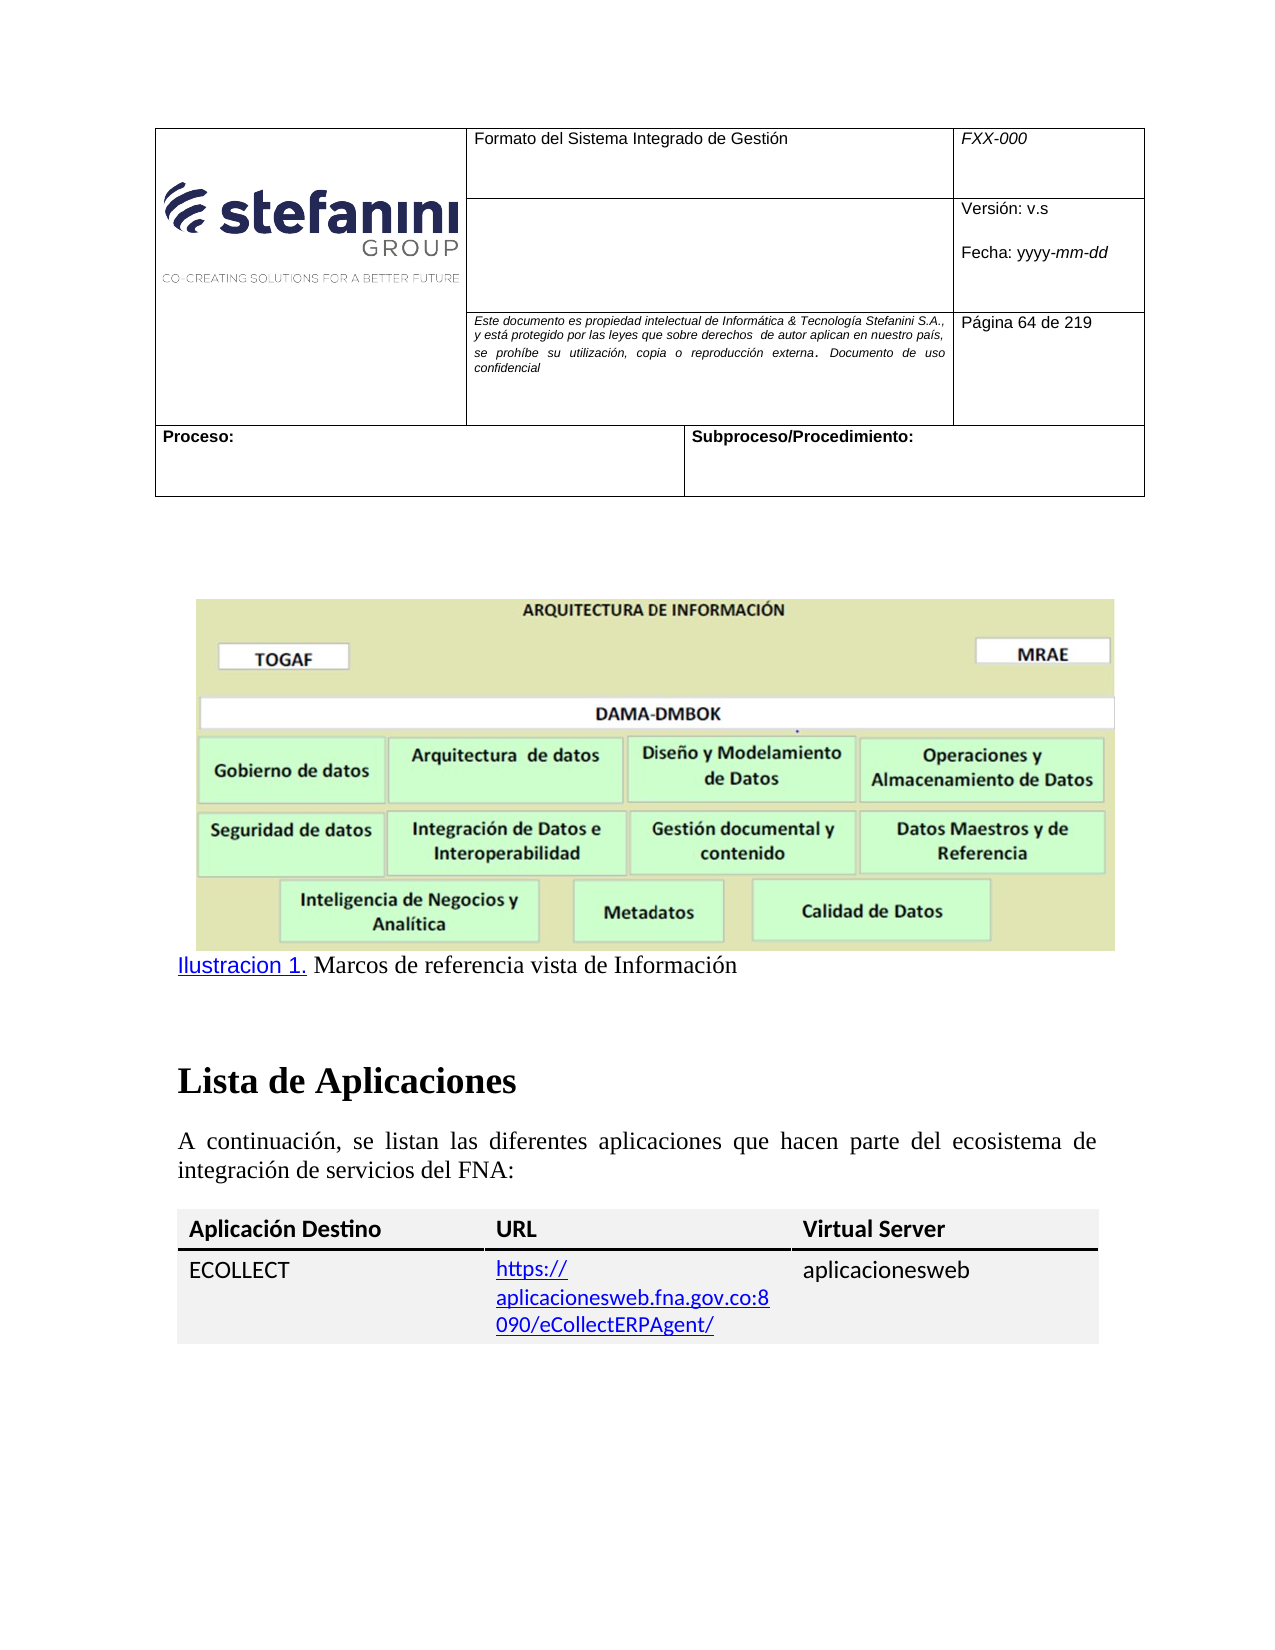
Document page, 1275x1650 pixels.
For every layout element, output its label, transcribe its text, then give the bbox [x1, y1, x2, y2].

text A continuación, se listan las diferentes aplicaciones que hacen parte del ecosistema de integración de servicios del FNA: [177, 1126, 1098, 1184]
table_cell aplicacionesweb [792, 1251, 1098, 1342]
table_cell https://aplicacionesweb.fna.gov.co:8090/eCollectERPAgent/ [485, 1251, 791, 1342]
table_header URL [485, 1210, 791, 1248]
picture [196, 599, 1115, 951]
table_cell ECOLLECT [178, 1251, 484, 1342]
subtitle Lista de Aplicaciones [177, 1058, 1098, 1101]
picture [162, 182, 460, 286]
table_header Aplicación Destino [178, 1210, 484, 1248]
table_header Virtual Server [792, 1210, 1098, 1248]
